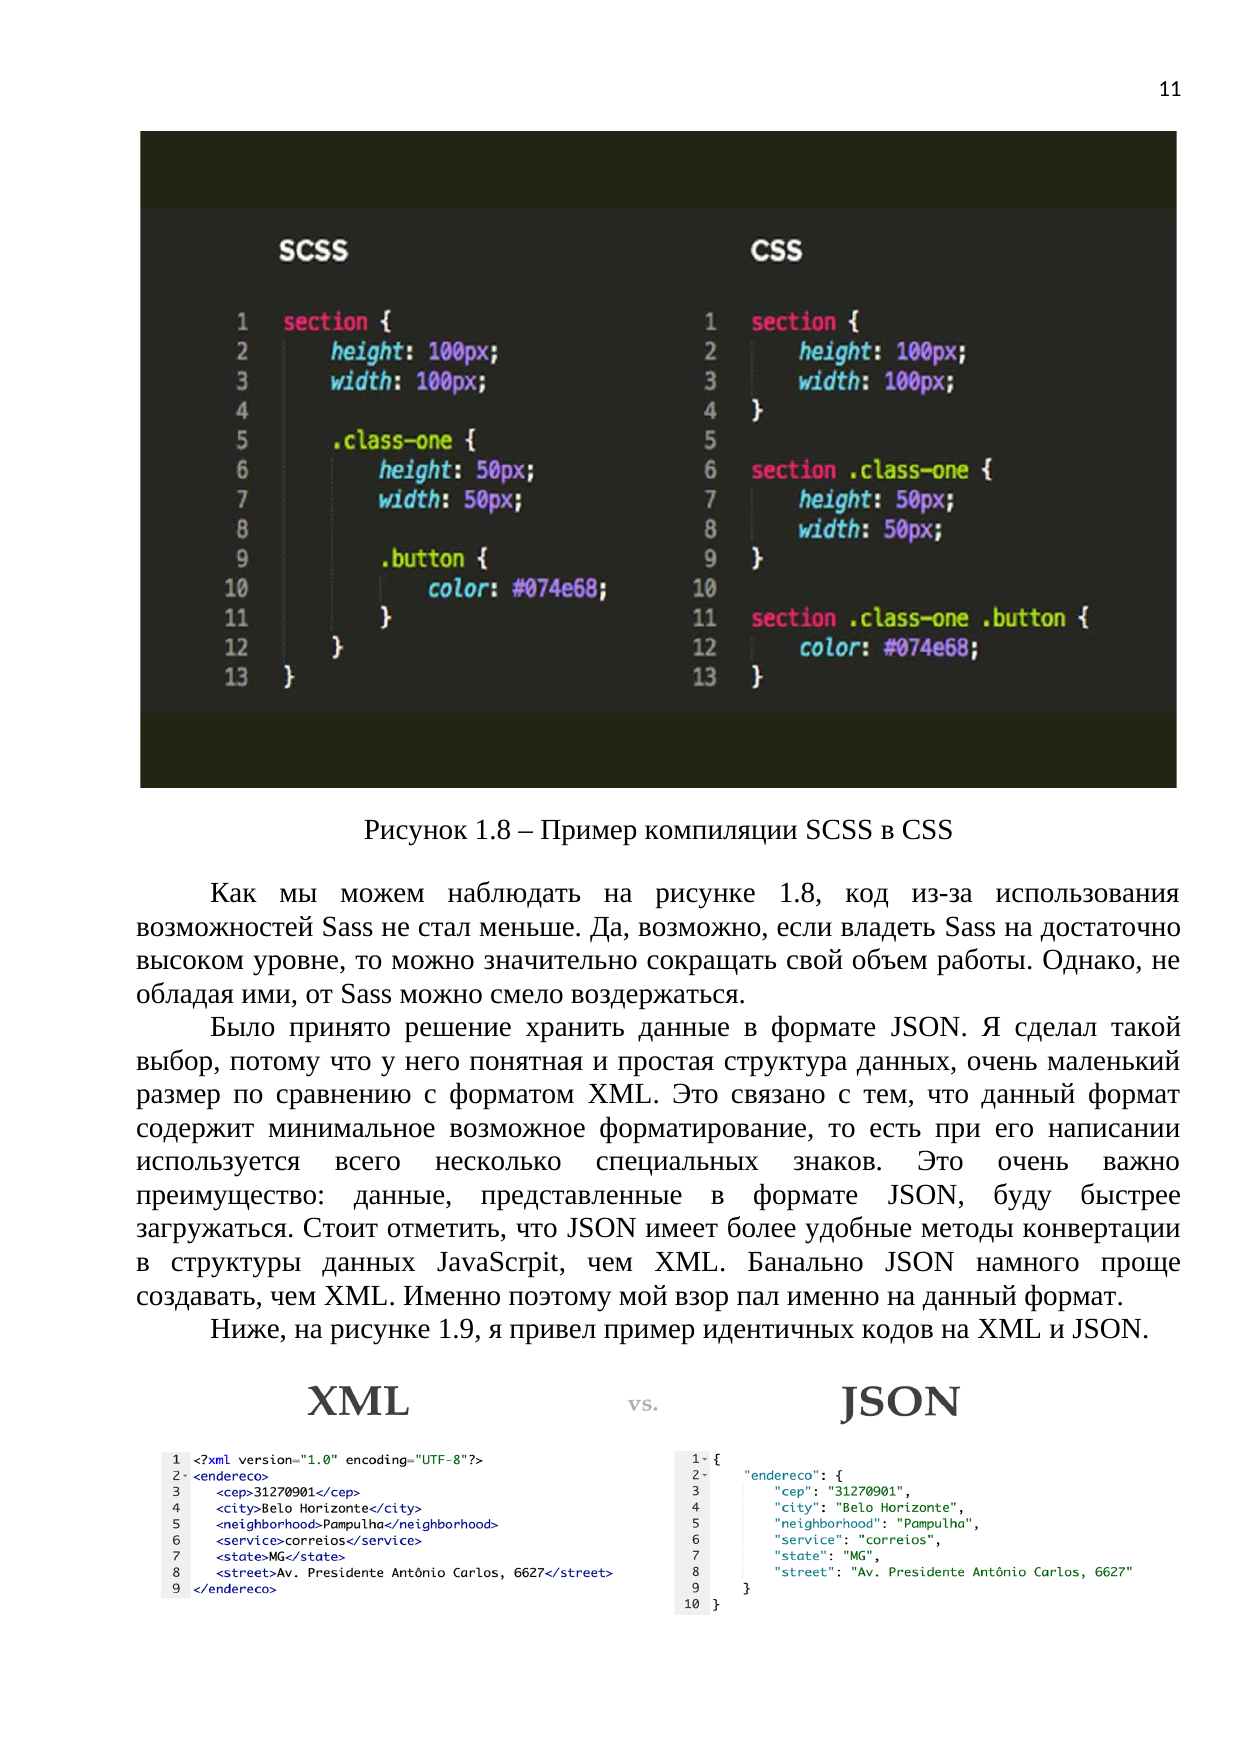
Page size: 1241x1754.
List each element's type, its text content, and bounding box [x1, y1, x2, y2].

picture [140, 131, 1177, 788]
text Ниже, на рисунке 1.9, я привел пример идентичных кодов на XML и JSON. [136, 1311, 1181, 1345]
text Рисунок 1.8 – Пример компиляции SCSS в CSS [136, 812, 1181, 846]
picture [137, 1373, 1180, 1648]
text Как мы можем наблюдать на рисунке 1.8, код из-за использования возможностей Sass не стал меньше. Да, возможно, если владеть Sass на достаточно высоком уровне, то можно значительно сокращать свой объем работы. Однако, не обладая ими, от Sass можно смело воздержаться. [136, 875, 1181, 1009]
text Было принято решение хранить данные в формате JSON. Я сделал такой выбор, потому что у него понятная и простая структура данных, очень маленький размер по сравнению с форматом XML. Это связано с тем, что данный формат содержит минимальное возможное форматирование, то есть при его написании используется всего несколько специальных знаков. Это очень важно преимущество: данные, представленные в формате JSON, буду быстрее загружаться. Стоит отметить, что JSON имеет более удобные методы конвертации в структуры данных JavaScrpit, чем XML. Банально JSON намного проще создавать, чем XML. Именно поэтому мой взор пал именно на данный формат. [136, 1009, 1181, 1311]
